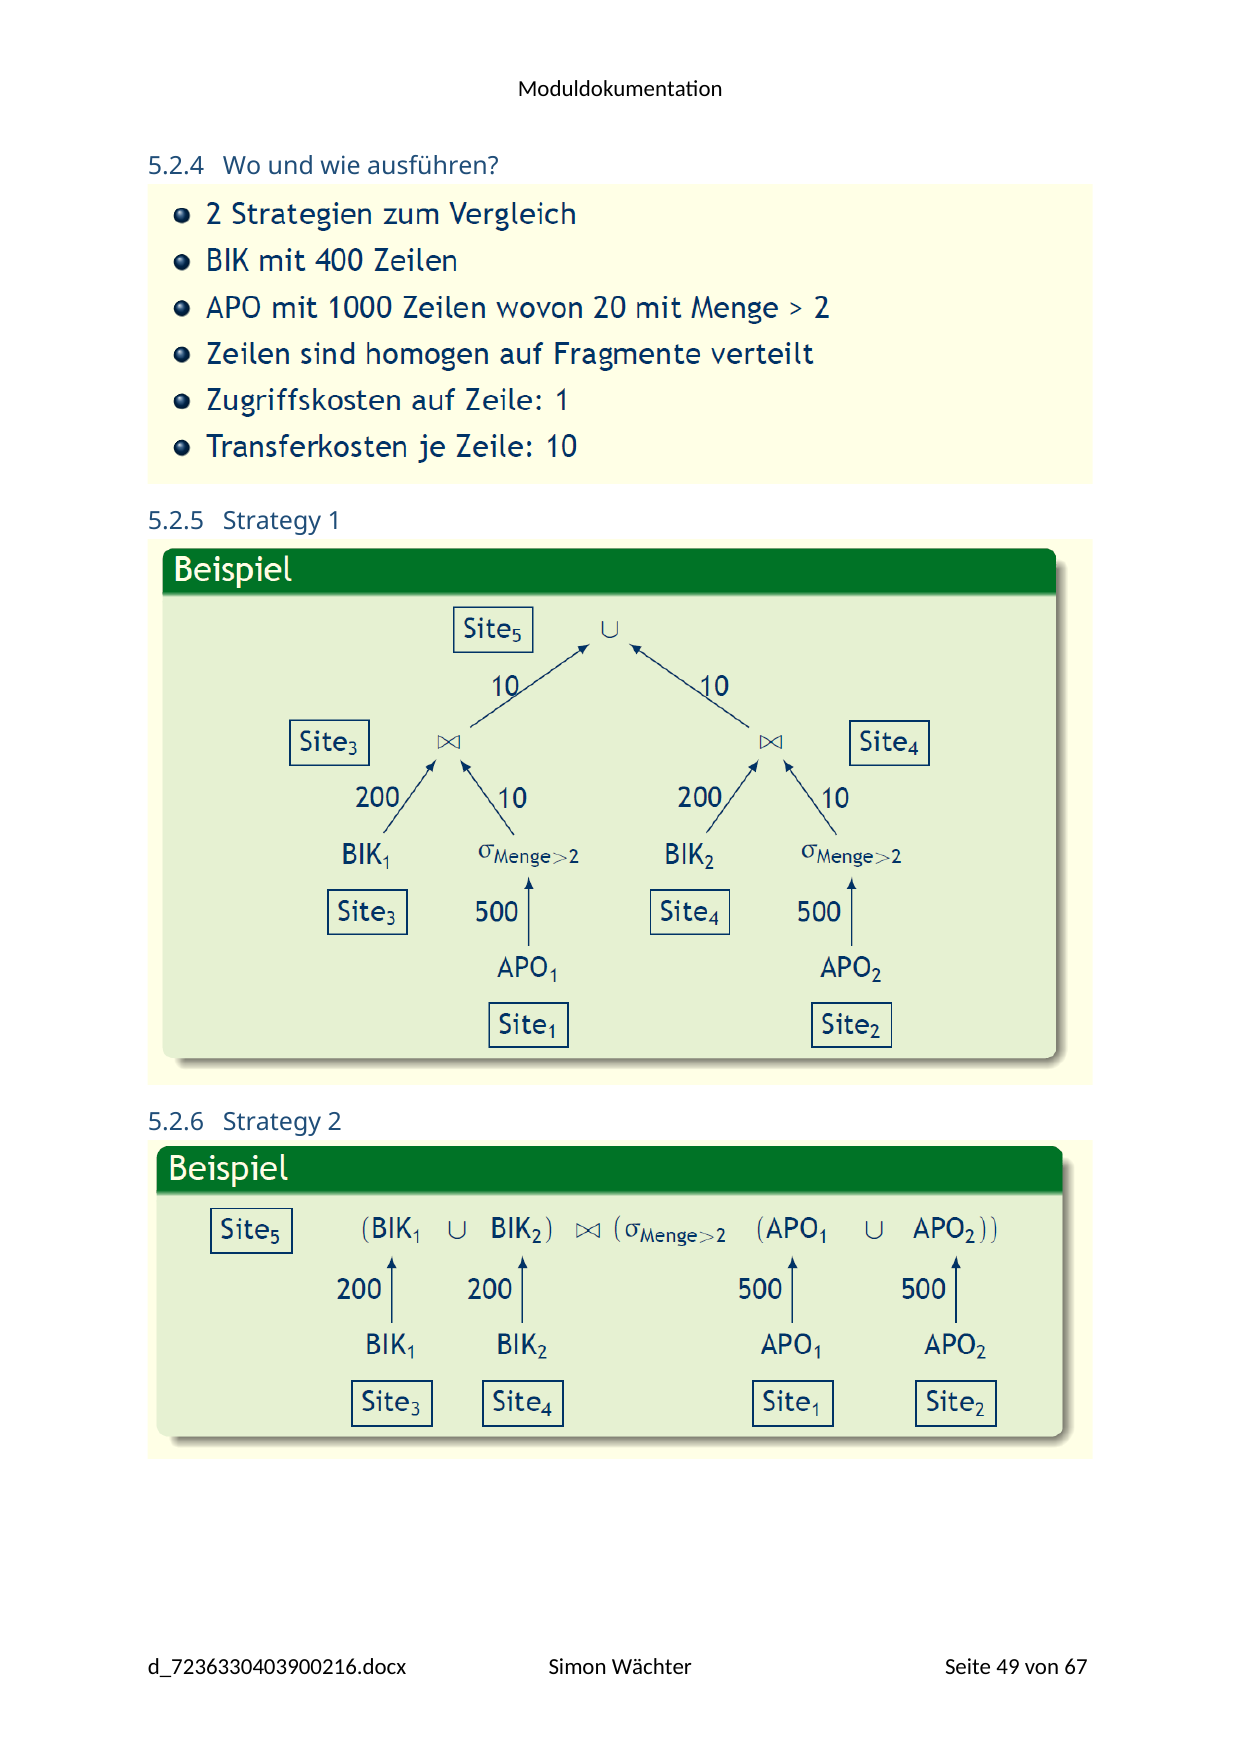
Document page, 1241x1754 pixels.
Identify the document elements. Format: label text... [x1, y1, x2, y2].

picture [147, 184, 1093, 484]
picture [147, 1140, 1093, 1459]
subtitle Strategy 2 [148, 1103, 1093, 1137]
subtitle Strategy 1 [148, 502, 1093, 537]
subtitle Wo und wie ausführen? [148, 148, 1093, 182]
picture [147, 539, 1093, 1085]
